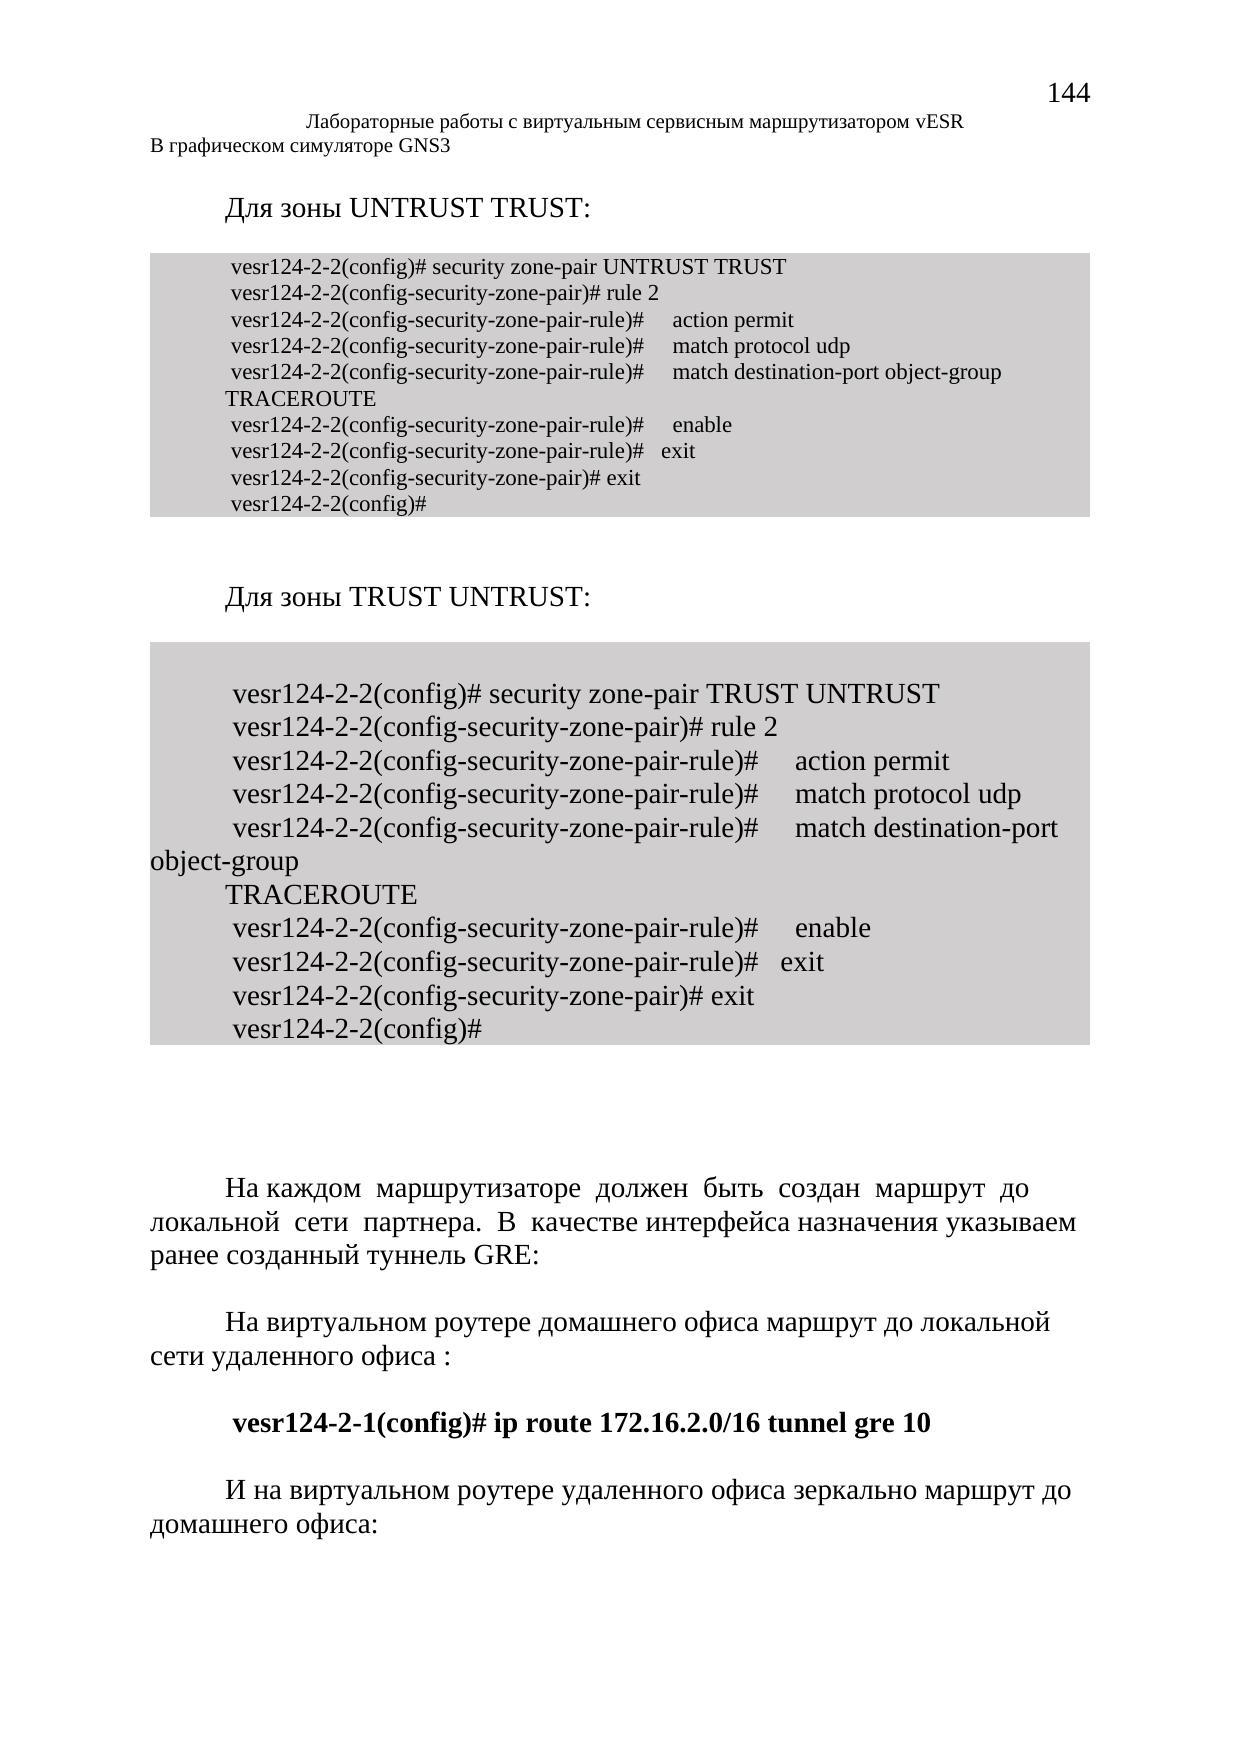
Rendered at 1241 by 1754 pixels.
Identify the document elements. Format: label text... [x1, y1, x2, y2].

text vesr124-2-2(config-security-zone-pair)# exit [150, 464, 1090, 490]
text На каждом маршрутизаторе должен быть создан маршрут до локальной сети партнера. В качестве интерфейса назначения указываем ранее созданный туннель GRE: [150, 1170, 1090, 1271]
text vesr124-2-2(config)# security zone-pair TRUST UNTRUST [150, 676, 1090, 709]
text vesr124-2-2(config-security-zone-pair)# rule 2 [150, 709, 1090, 743]
text TRACEROUTE [150, 877, 1090, 911]
text vesr124-2-2(config-security-zone-pair-rule)# action permit [150, 743, 1090, 776]
text vesr124-2-2(config-security-zone-pair-rule)# match protocol udp [150, 332, 1090, 358]
text На виртуальном роутере домашнего офиса маршрут до локальной сети удаленного офиса : [150, 1304, 1090, 1372]
text vesr124-2-2(config-security-zone-pair-rule)# match destination-port object-group [150, 810, 1090, 877]
text vesr124-2-2(config)# [150, 490, 1090, 517]
text vesr124-2-2(config-security-zone-pair-rule)# exit [150, 437, 1090, 464]
text Для зоны UNTRUST TRUST: [150, 190, 1090, 224]
text vesr124-2-2(config-security-zone-pair)# exit [150, 978, 1090, 1011]
text vesr124-2-2(config-security-zone-pair-rule)# action permit [150, 306, 1090, 332]
text vesr124-2-2(config-security-zone-pair-rule)# match destination-port object-group [150, 358, 1090, 385]
text vesr124-2-2(config-security-zone-pair-rule)# match protocol udp [150, 776, 1090, 810]
text И на виртуальном роутере удаленного офиса зеркально маршрут до домашнего офиса: [150, 1472, 1090, 1539]
text vesr124-2-2(config)# security zone-pair UNTRUST TRUST [150, 253, 1090, 279]
text vesr124-2-2(config-security-zone-pair)# rule 2 [150, 279, 1090, 306]
text Для зоны TRUST UNTRUST: [150, 579, 1090, 613]
text vesr124-2-2(config-security-zone-pair-rule)# enable [150, 911, 1090, 944]
text vesr124-2-2(config-security-zone-pair-rule)# exit [150, 944, 1090, 978]
text TRACEROUTE [150, 385, 1090, 411]
text vesr124-2-2(config)# [150, 1011, 1090, 1045]
text vesr124-2-2(config-security-zone-pair-rule)# enable [150, 411, 1090, 437]
text vesr124-2-1(config)# ip route 172.16.2.0/16 tunnel gre 10 [150, 1405, 1090, 1439]
